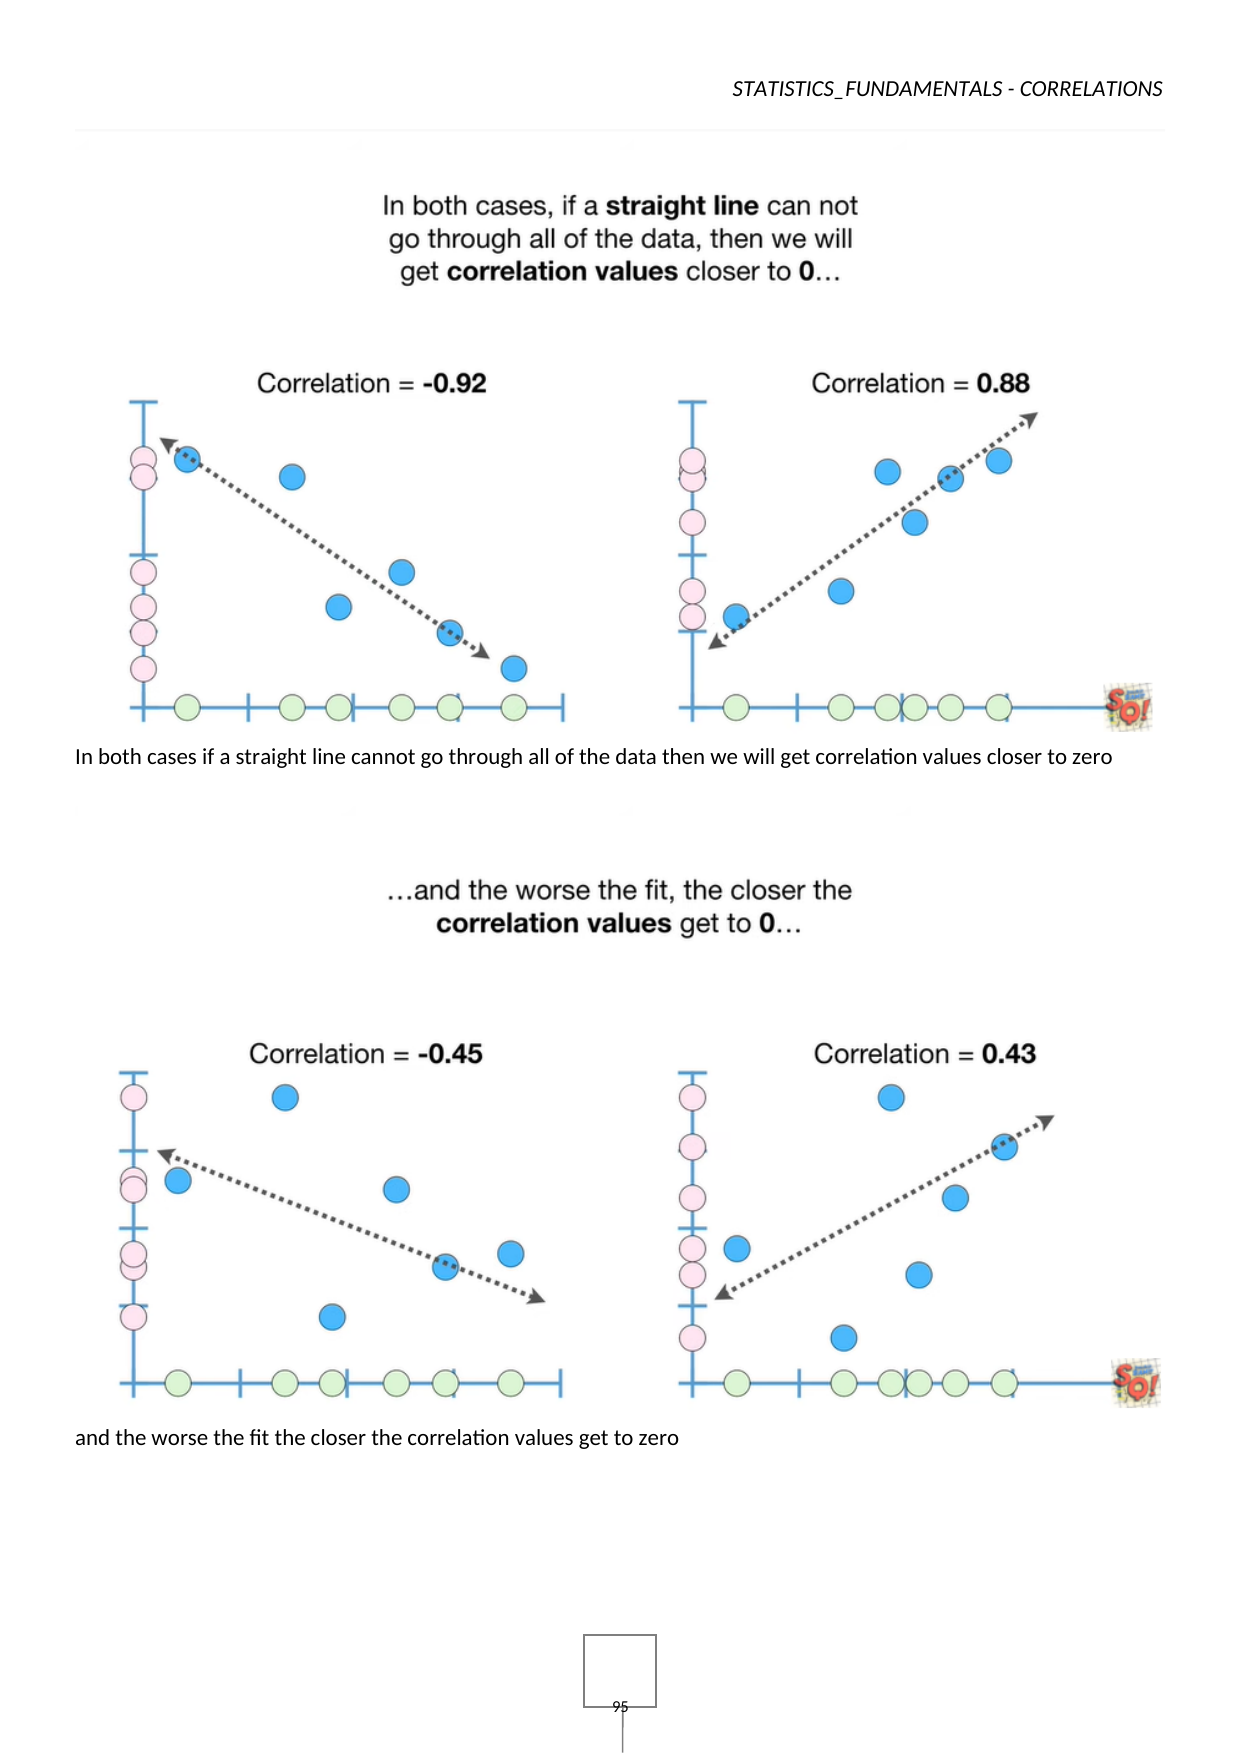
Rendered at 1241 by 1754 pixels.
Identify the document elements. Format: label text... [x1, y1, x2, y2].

text and the worse the fit the closer the correlation values get to zero [75, 1423, 1165, 1451]
picture [75, 798, 1166, 1423]
text In both cases if a straight line cannot go through all of the data then we will get correlation values closer to zero [75, 743, 1165, 770]
picture [75, 129, 1166, 743]
